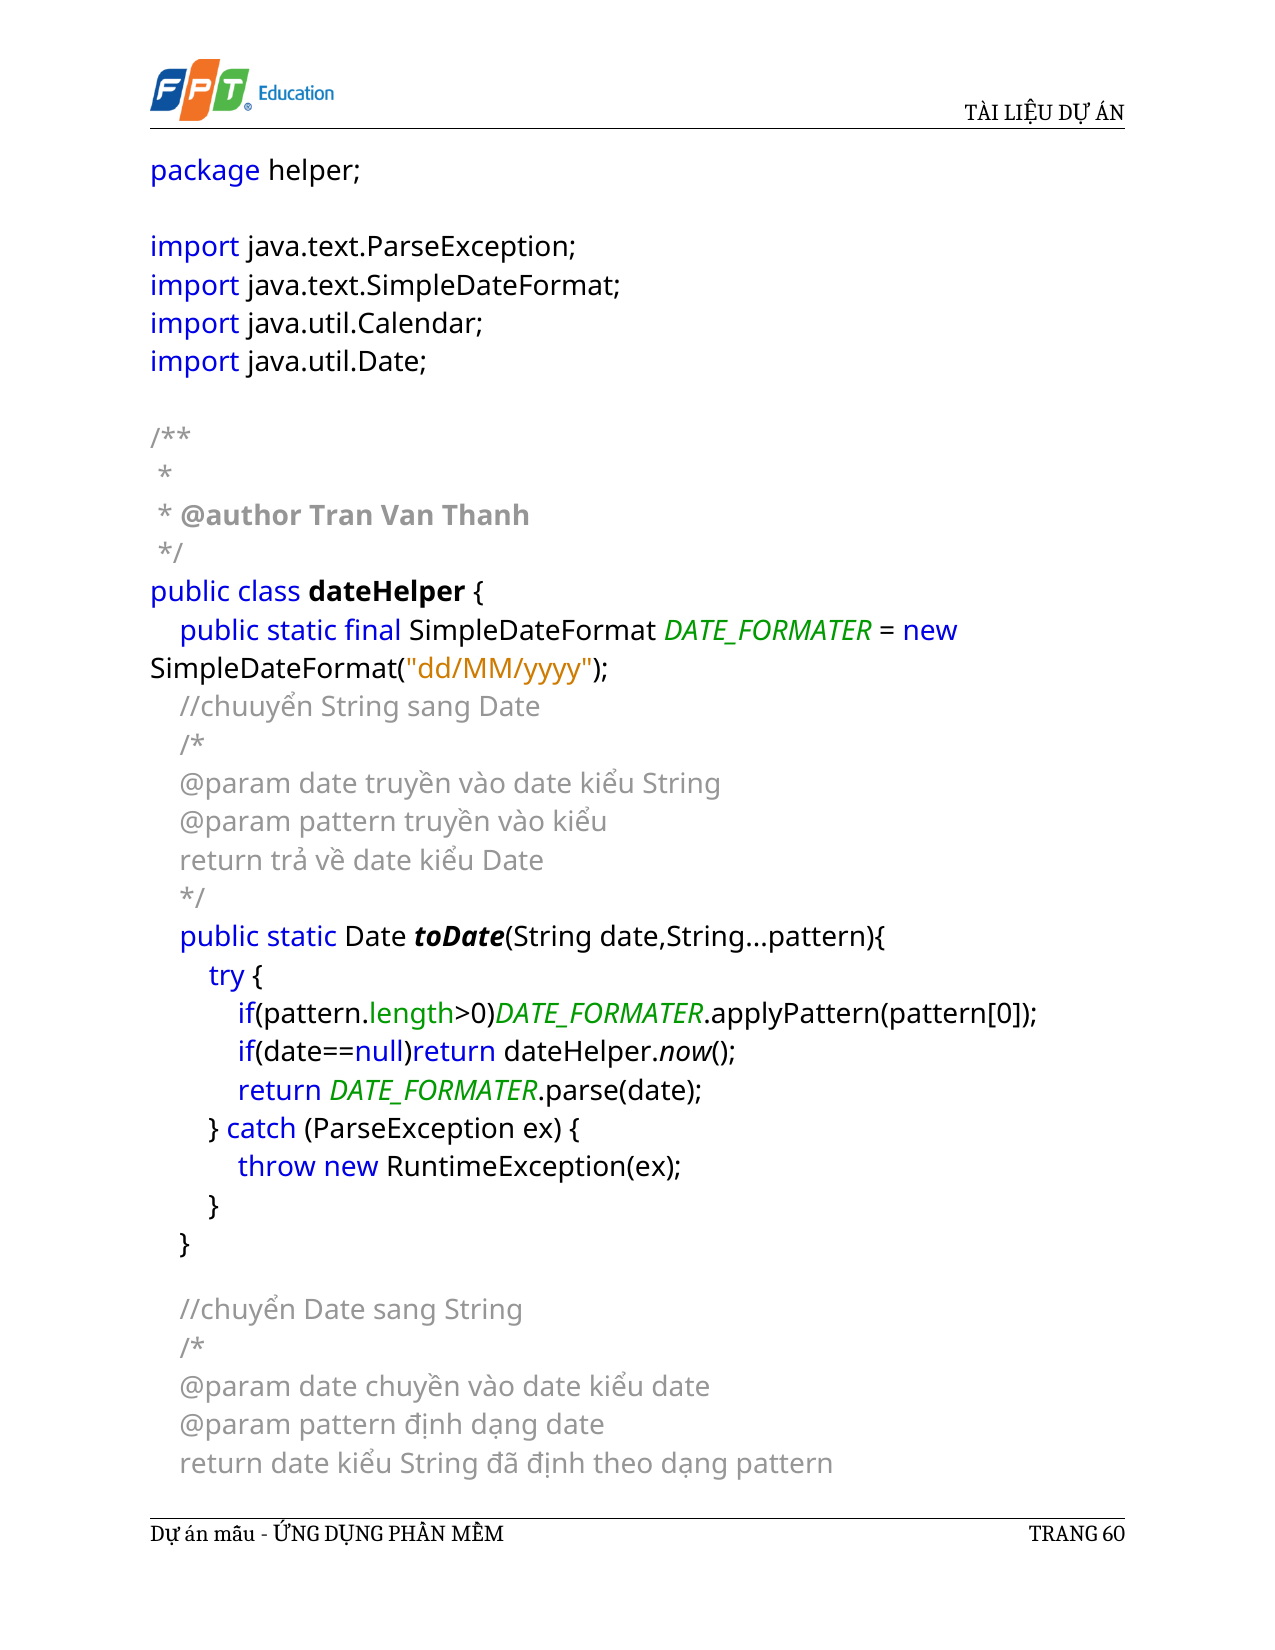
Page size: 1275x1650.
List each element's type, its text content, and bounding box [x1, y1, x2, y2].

text * @author Tran Van Thanh [150, 495, 1125, 533]
text @param date truyền vào date kiểu String [150, 763, 1125, 802]
text /* [150, 1328, 1125, 1366]
text */ [150, 878, 1125, 917]
text if(date==null)return dateHelper.now(); [150, 1032, 1125, 1070]
text package helper; [150, 150, 1125, 188]
text @param pattern định dạng date [150, 1405, 1125, 1443]
text //chuuyển String sang Date [150, 687, 1125, 725]
text public static final SimpleDateFormat DATE_FORMATER = new SimpleDateFormat("dd/MM/yyyy"); [150, 610, 1125, 687]
text throw new RuntimeException(ex); [150, 1147, 1125, 1185]
text @param date chuyền vào date kiểu date [150, 1366, 1125, 1405]
text @param pattern truyền vào kiểu [150, 802, 1125, 840]
text return date kiểu String đã định theo dạng pattern [150, 1443, 1125, 1481]
text } [150, 1185, 1125, 1223]
text /** [150, 418, 1125, 457]
text */ [150, 533, 1125, 572]
text try { [150, 955, 1125, 993]
text import java.text.ParseException; [150, 227, 1125, 265]
text return DATE_FORMATER.parse(date); [150, 1070, 1125, 1108]
text //chuyển Date sang String [150, 1290, 1125, 1328]
text import java.util.Date; [150, 342, 1125, 380]
picture [150, 59, 336, 121]
text * [150, 457, 1125, 495]
text return trả về date kiểu Date [150, 840, 1125, 878]
text } [150, 1223, 1125, 1262]
text public class dateHelper { [150, 572, 1125, 610]
text import java.util.Calendar; [150, 303, 1125, 342]
text public static Date toDate(String date,String...pattern){ [150, 917, 1125, 955]
text /* [150, 725, 1125, 763]
text if(pattern.length>0)DATE_FORMATER.applyPattern(pattern[0]); [150, 993, 1125, 1032]
text } catch (ParseException ex) { [150, 1108, 1125, 1147]
text import java.text.SimpleDateFormat; [150, 265, 1125, 303]
